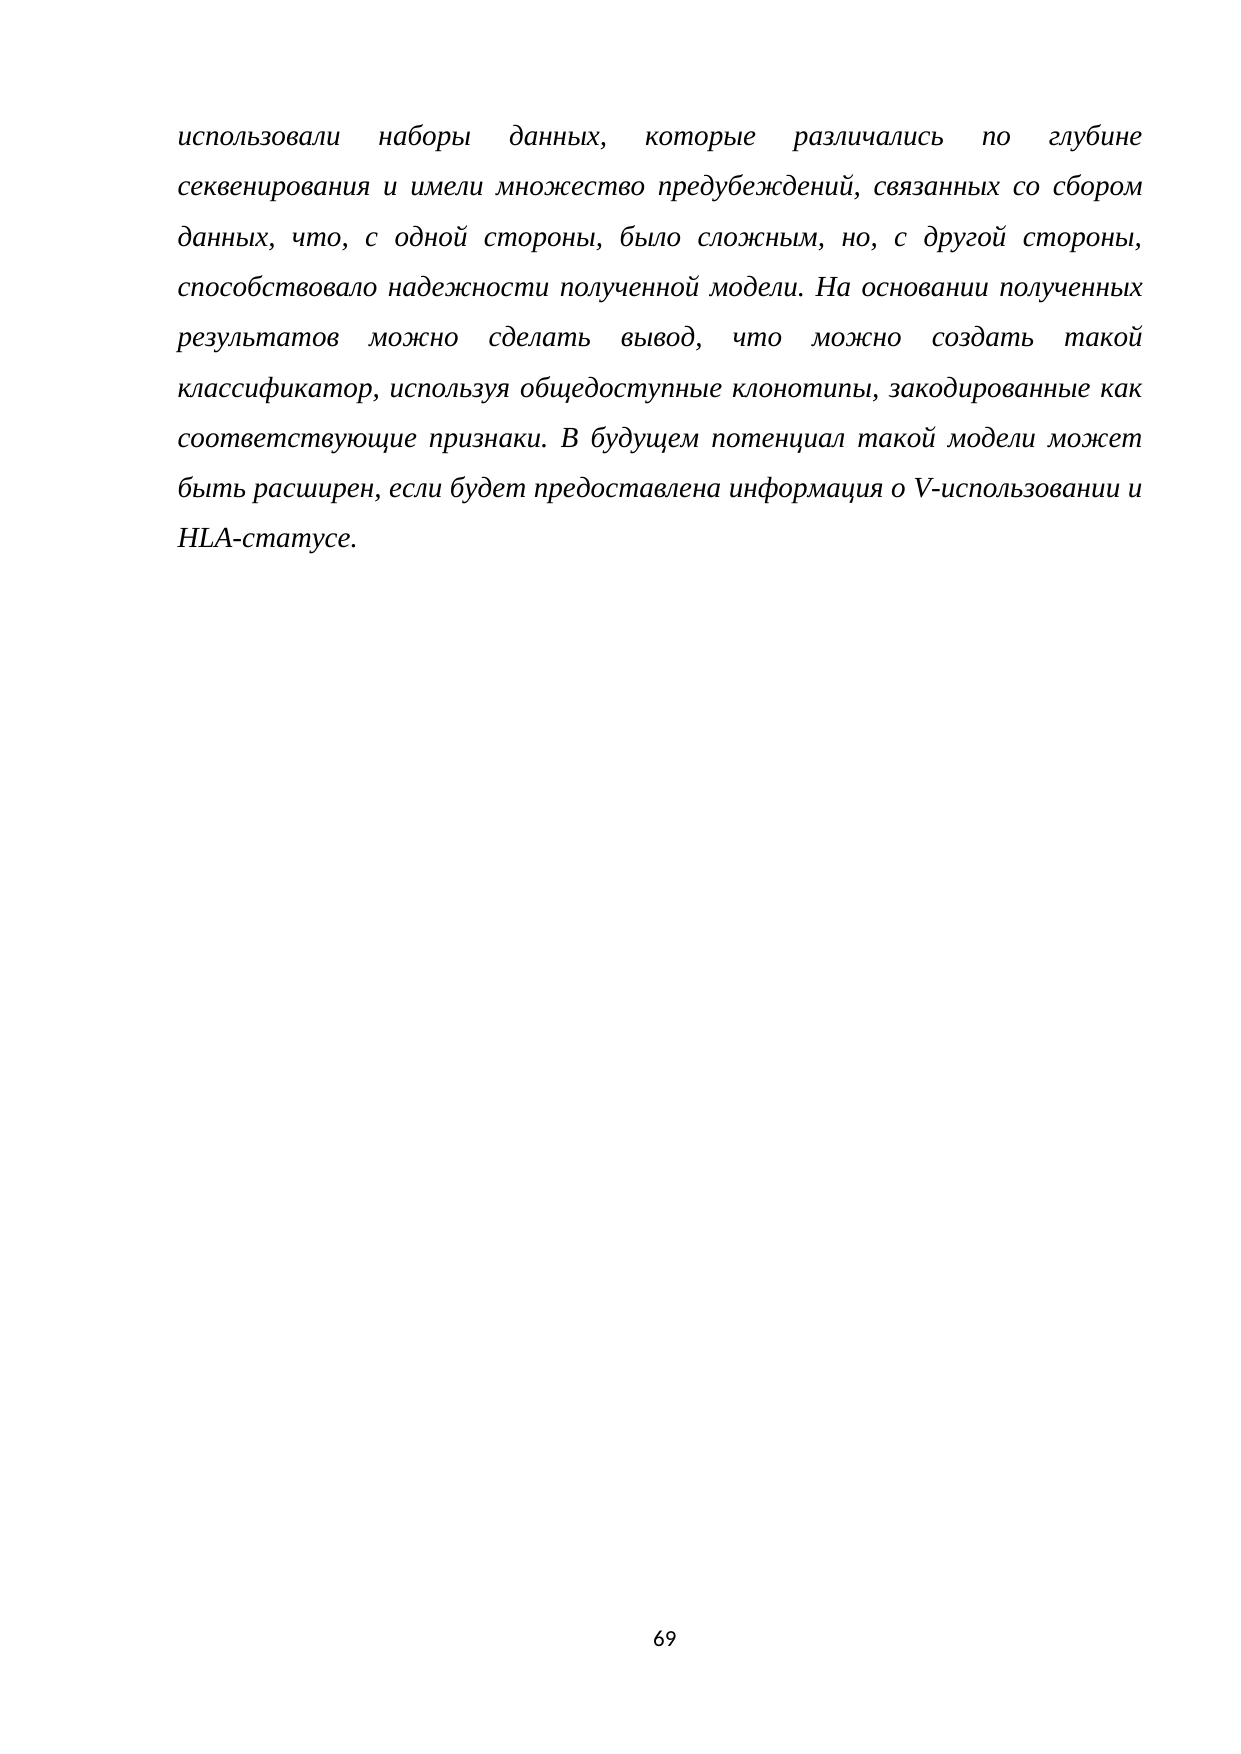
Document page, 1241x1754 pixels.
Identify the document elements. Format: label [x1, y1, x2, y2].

text [177, 118, 1146, 554]
